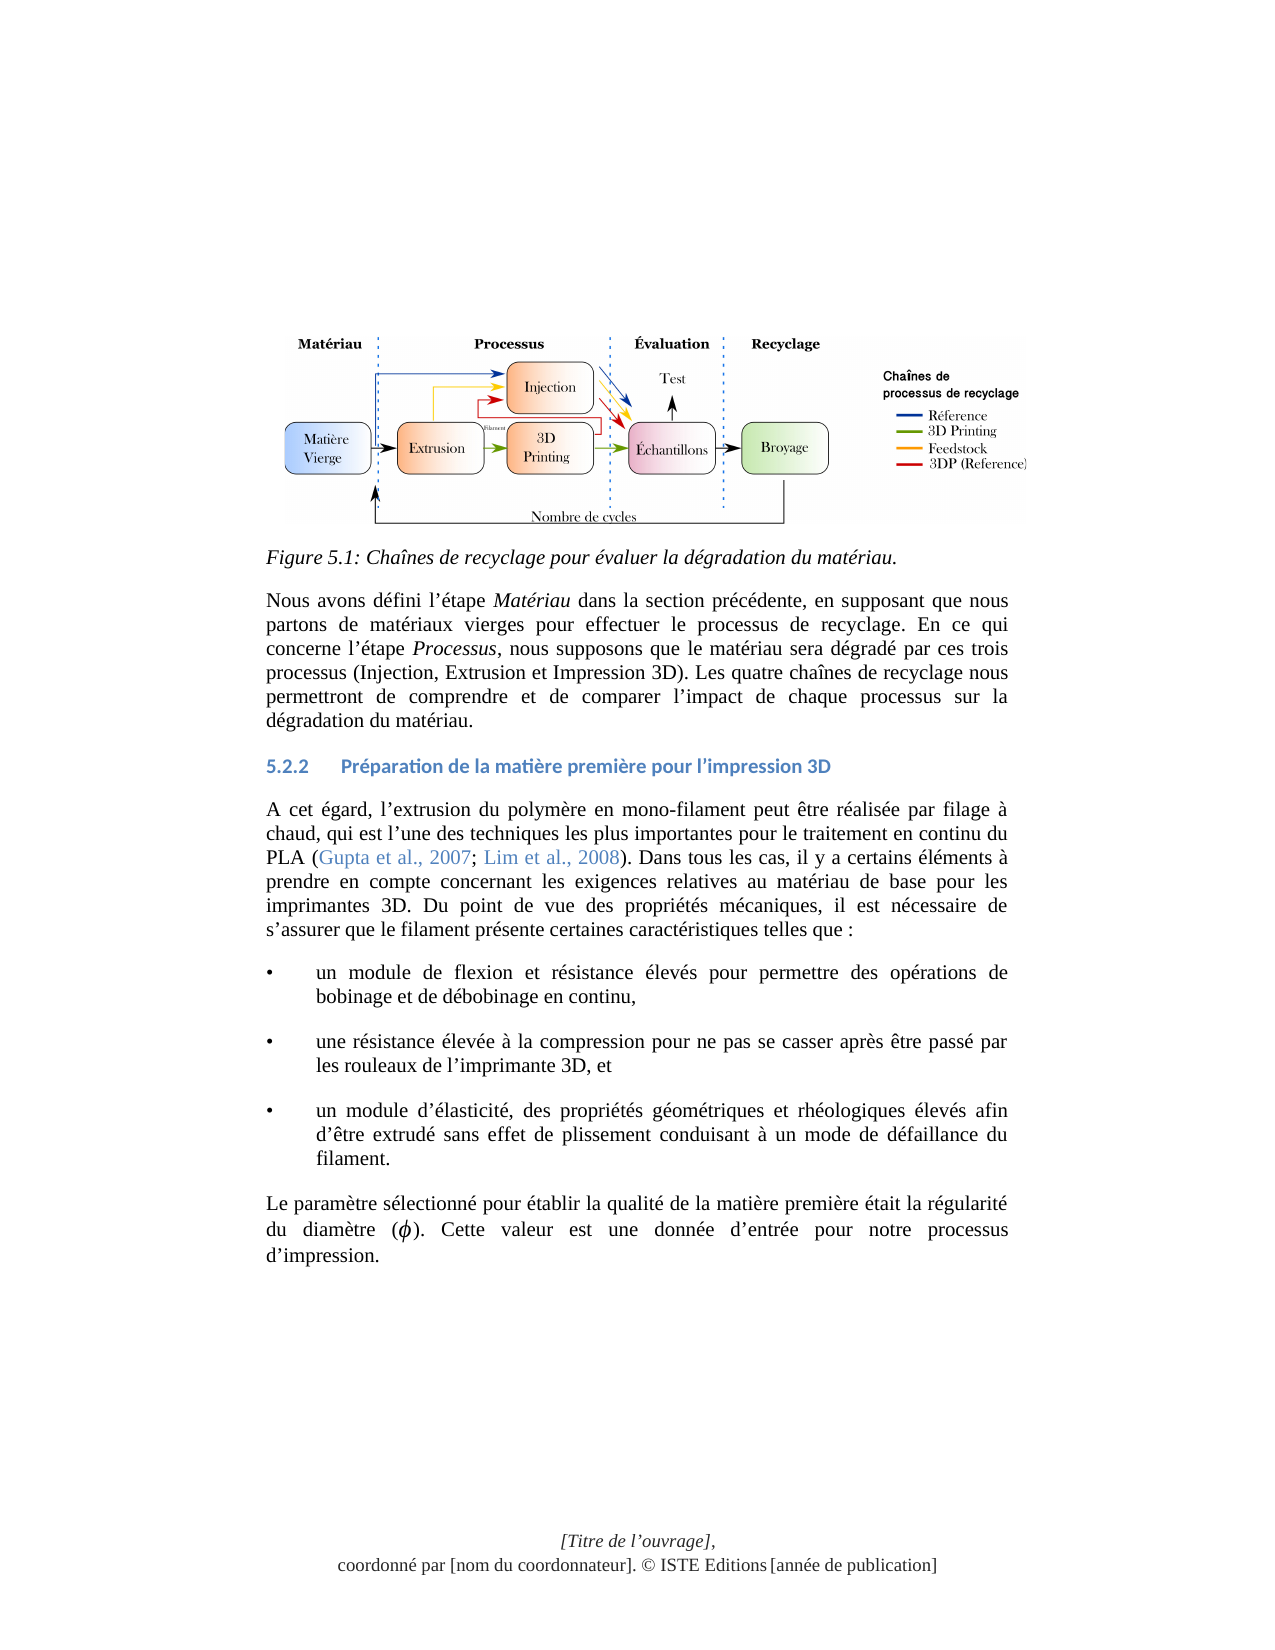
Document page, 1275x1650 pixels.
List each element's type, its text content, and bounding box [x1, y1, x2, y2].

text Figure 5.1: Chaînes de recyclage pour évaluer la dégradation du matériau. [266, 545, 1009, 569]
list un module de flexion et résistance élevés pour permettre des opérations de bobinage et de débobinage en continu, [266, 960, 1009, 1008]
picture [284, 336, 1027, 524]
text A cet égard, l’extrusion du polymère en mono-filament peut être réalisée par filage à chaud, qui est l’une des techniques les plus importantes pour le traitement en continu du PLA (Gupta et al., 2007; Lim et al., 2008). Dans tous les cas, il y a certains éléments à prendre en compte concernant les exigences relatives au matériau de base pour les imprimantes 3D. Du point de vue des propriétés mécaniques, il est nécessaire de s’assurer que le filament présente certaines caractéristiques telles que : [266, 797, 1009, 941]
text Nous avons défini l’étape Matériau dans la section précédente, en supposant que nous partons de matériaux vierges pour effectuer le processus de recyclage. En ce qui concerne l’étape Processus, nous supposons que le matériau sera dégradé par ces trois processus (Injection, Extrusion et Impression 3D). Les quatre chaînes de recyclage nous permettront de comprendre et de comparer l’impact de chaque processus sur la dégradation du matériau. [266, 588, 1009, 732]
text Le paramètre sélectionné pour établir la qualité de la matière première était la régularité du diamètre (). Cette valeur est une donnée d’entrée pour notre processus d’impression. [266, 1191, 1009, 1267]
list une résistance élevée à la compression pour ne pas se casser après être passé par les rouleaux de l’imprimante 3D, et [266, 1029, 1009, 1077]
subtitle 5.2.2 Préparation de la matière première pour l’impression 3D [266, 753, 1009, 778]
list un module d’élasticité, des propriétés géométriques et rhéologiques élevés afin d’être extrudé sans effet de plissement conduisant à un mode de défaillance du filament. [266, 1098, 1009, 1170]
